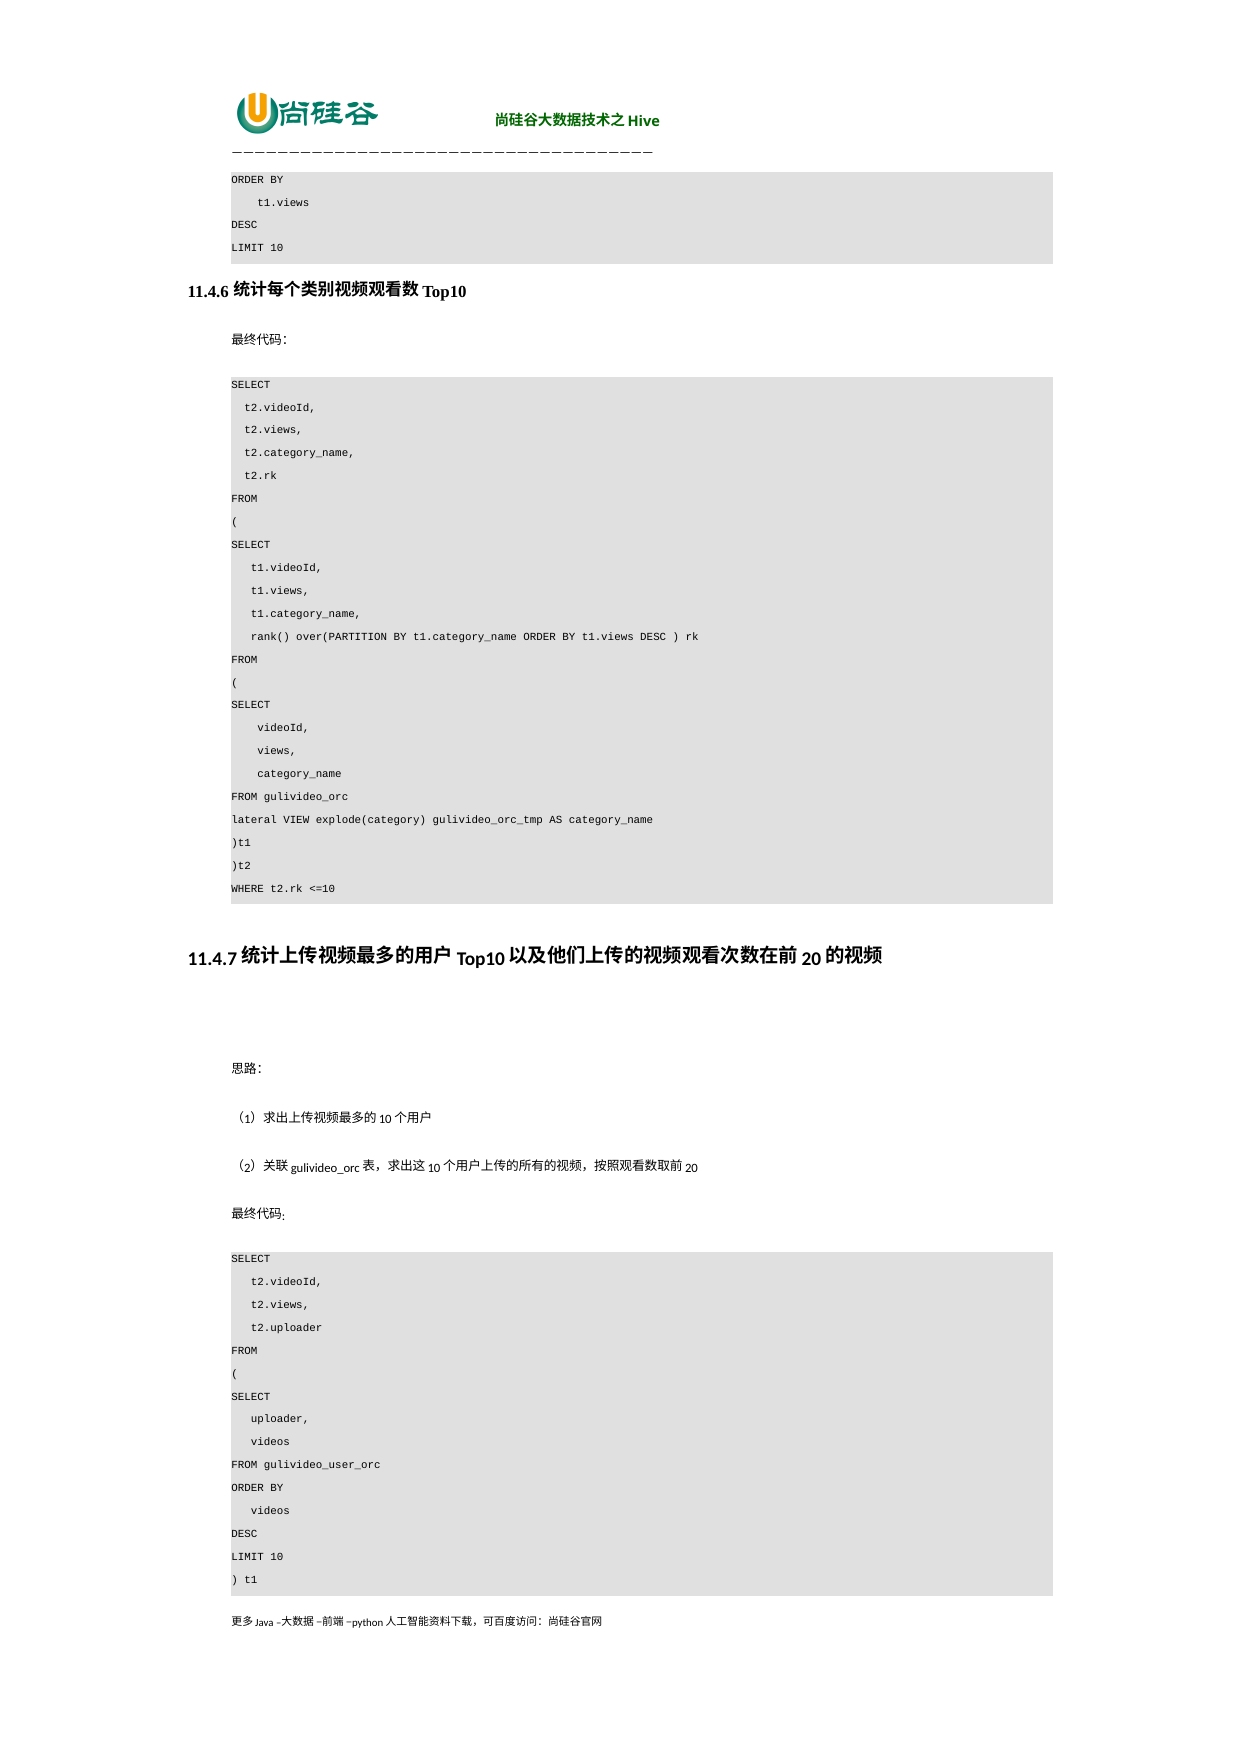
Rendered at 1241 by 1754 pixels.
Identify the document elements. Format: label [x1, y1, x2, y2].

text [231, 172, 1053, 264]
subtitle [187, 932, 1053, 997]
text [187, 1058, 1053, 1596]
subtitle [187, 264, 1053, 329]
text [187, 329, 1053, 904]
picture [231, 88, 382, 138]
